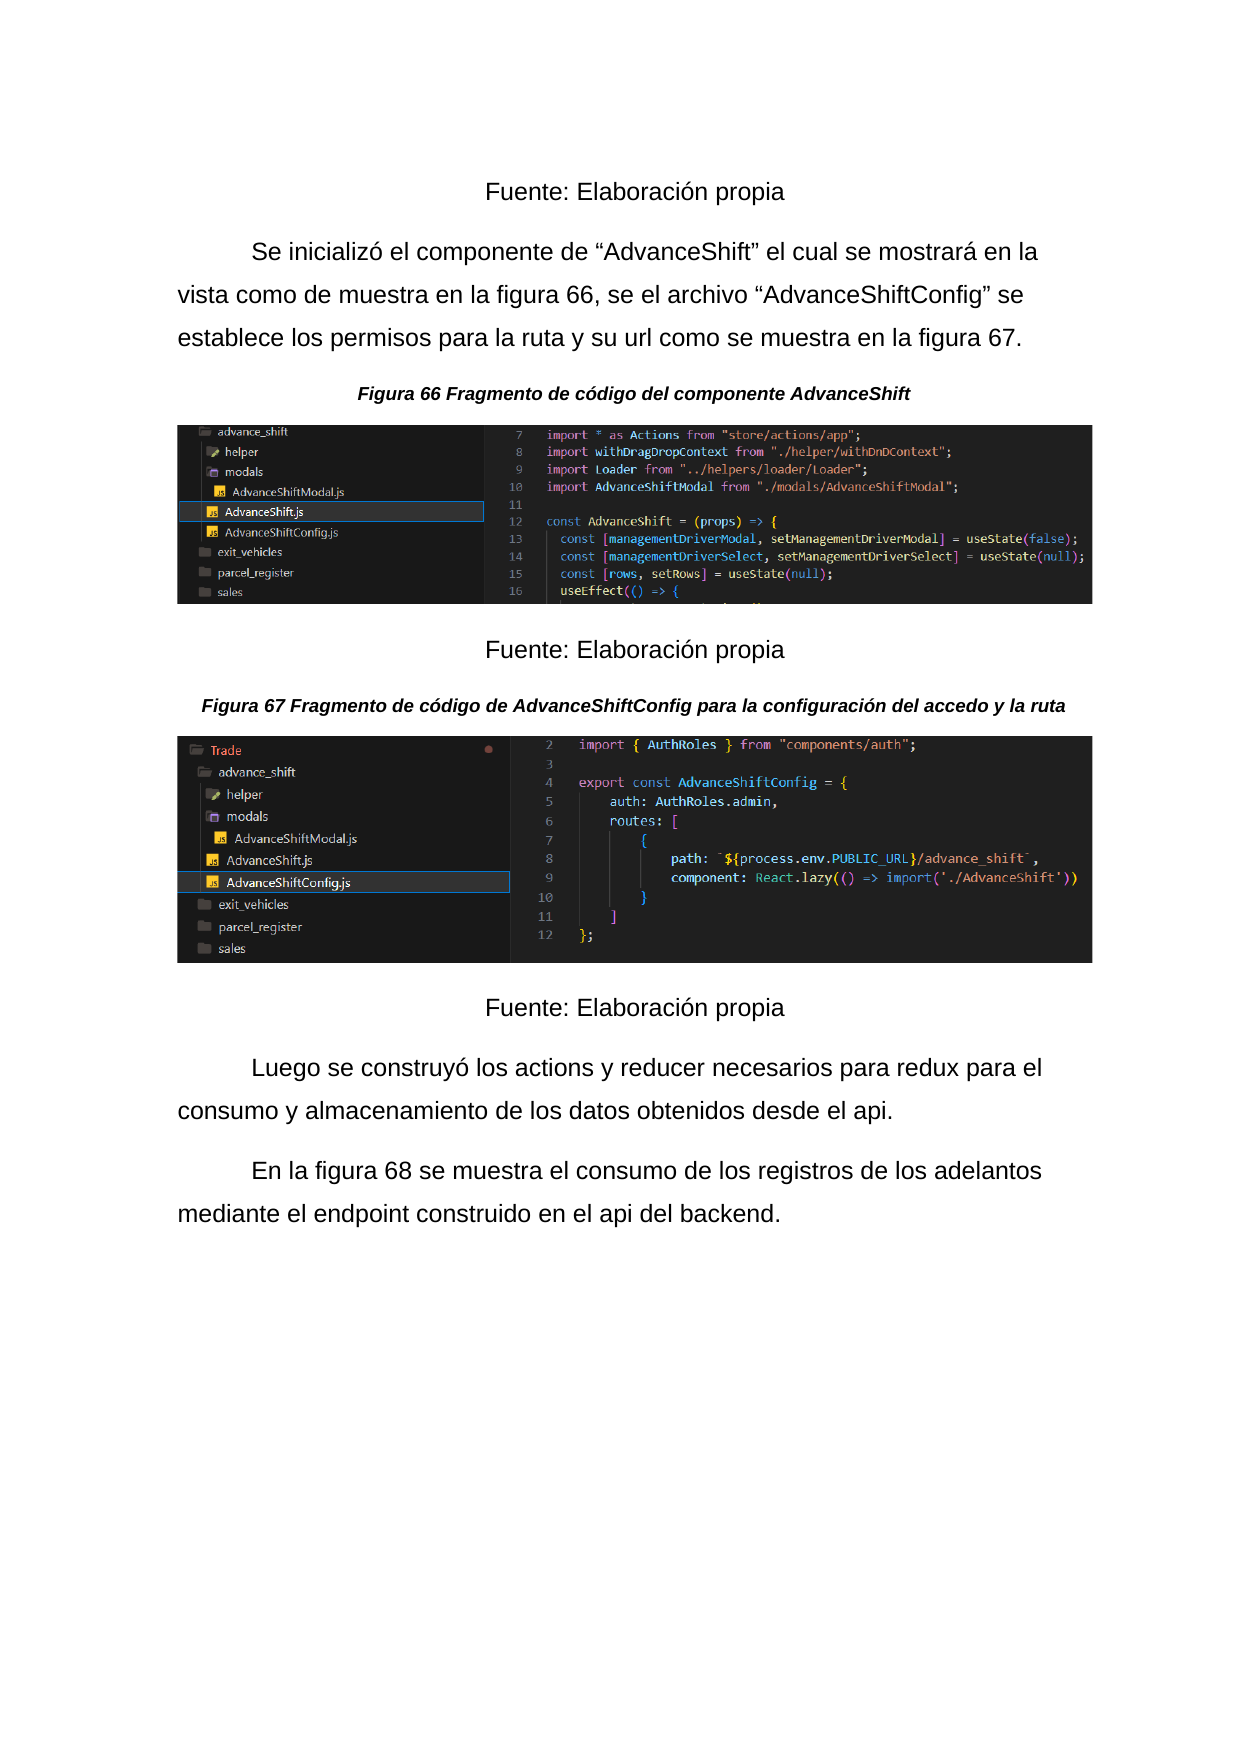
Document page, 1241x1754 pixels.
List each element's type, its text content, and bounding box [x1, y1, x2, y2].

text Fuente: Elaboración propia [177, 634, 1092, 663]
text Figura 67 Fragmento de código de AdvanceShiftConfig para la configuración del accedo y la ruta [177, 694, 1092, 716]
text Fuente: Elaboración propia [177, 177, 1092, 206]
text Se inicializó el componente de “AdvanceShift” el cual se mostrará en la vista como de muestra en la figura 66, se el archivo “AdvanceShiftConfig” se establece los permisos para la ruta y su url como se muestra en la figura 67. [177, 237, 1092, 352]
text Figura 66 Fragmento de código del componente AdvanceShift [177, 383, 1092, 404]
text Luego se construyó los actions y reducer necesarios para redux para el consumo y almacenamiento de los datos obtenidos desde el api. [177, 1053, 1092, 1125]
text En la figura 68 se muestra el consumo de los registros de los adelantos mediante el endpoint construido en el api del backend. [177, 1156, 1092, 1228]
text Fuente: Elaboración propia [177, 993, 1092, 1022]
picture [177, 425, 1093, 604]
picture [177, 736, 1093, 963]
